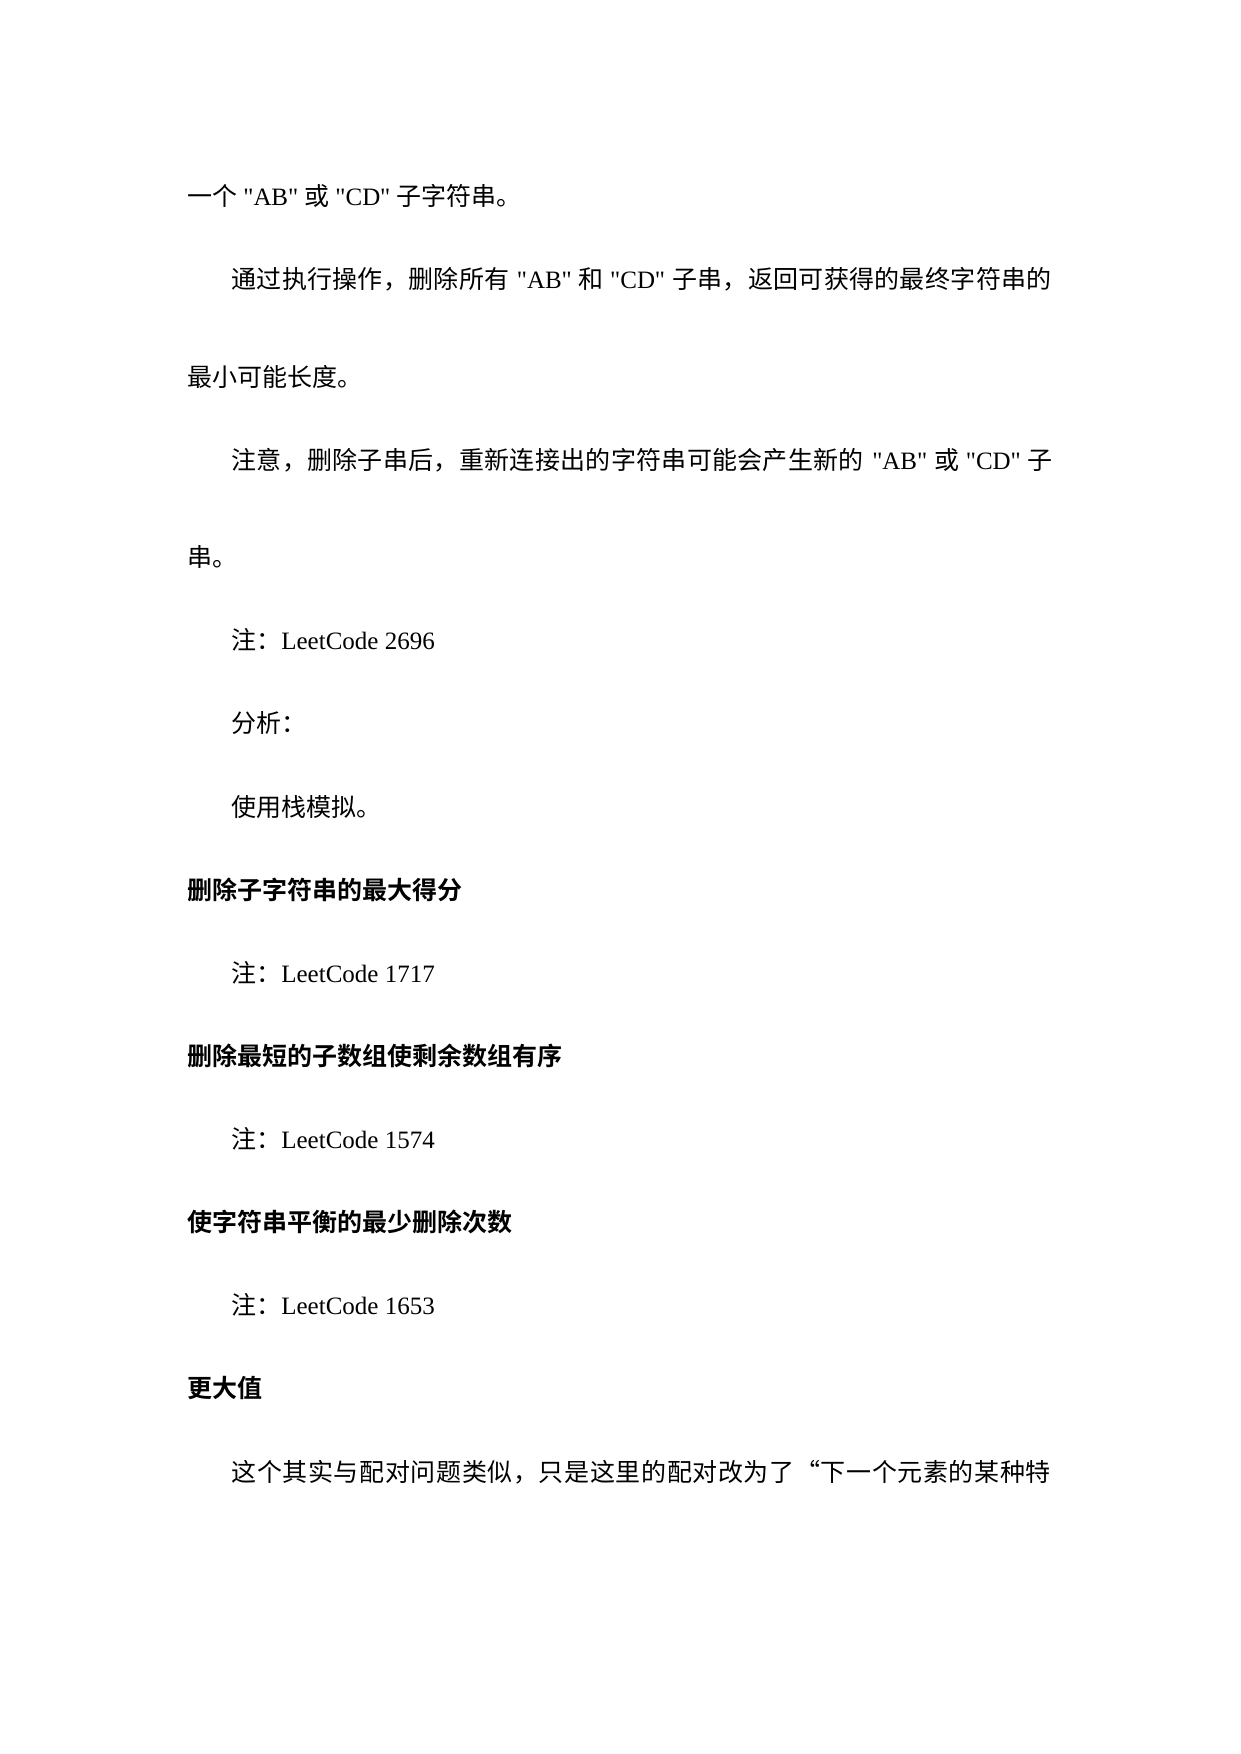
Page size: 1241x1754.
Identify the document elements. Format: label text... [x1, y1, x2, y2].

subtitle 删除子字符串的最大得分 [187, 856, 1053, 921]
subtitle 使字符串平衡的最少删除次数 [187, 1188, 1053, 1253]
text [187, 162, 1053, 227]
text 使用栈模拟。 [187, 773, 1053, 838]
text 注意，删除子串后，重新连接出的字符串可能会产生新的 "AB" 或 "CD" 子串。 [187, 426, 1053, 588]
text 注：LeetCode 1574 [187, 1105, 1053, 1170]
text 通过执行操作，删除所有 "AB" 和 "CD" 子串，返回可获得的最终字符串的最小可能长度。 [187, 245, 1053, 408]
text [187, 1438, 1053, 1503]
text 注：LeetCode 1653 [187, 1271, 1053, 1336]
text 注：LeetCode 2696 [187, 606, 1053, 671]
text 分析： [187, 689, 1053, 754]
subtitle 删除最短的子数组使剩余数组有序 [187, 1022, 1053, 1087]
text 注：LeetCode 1717 [187, 939, 1053, 1004]
subtitle 更大值 [187, 1354, 1053, 1419]
